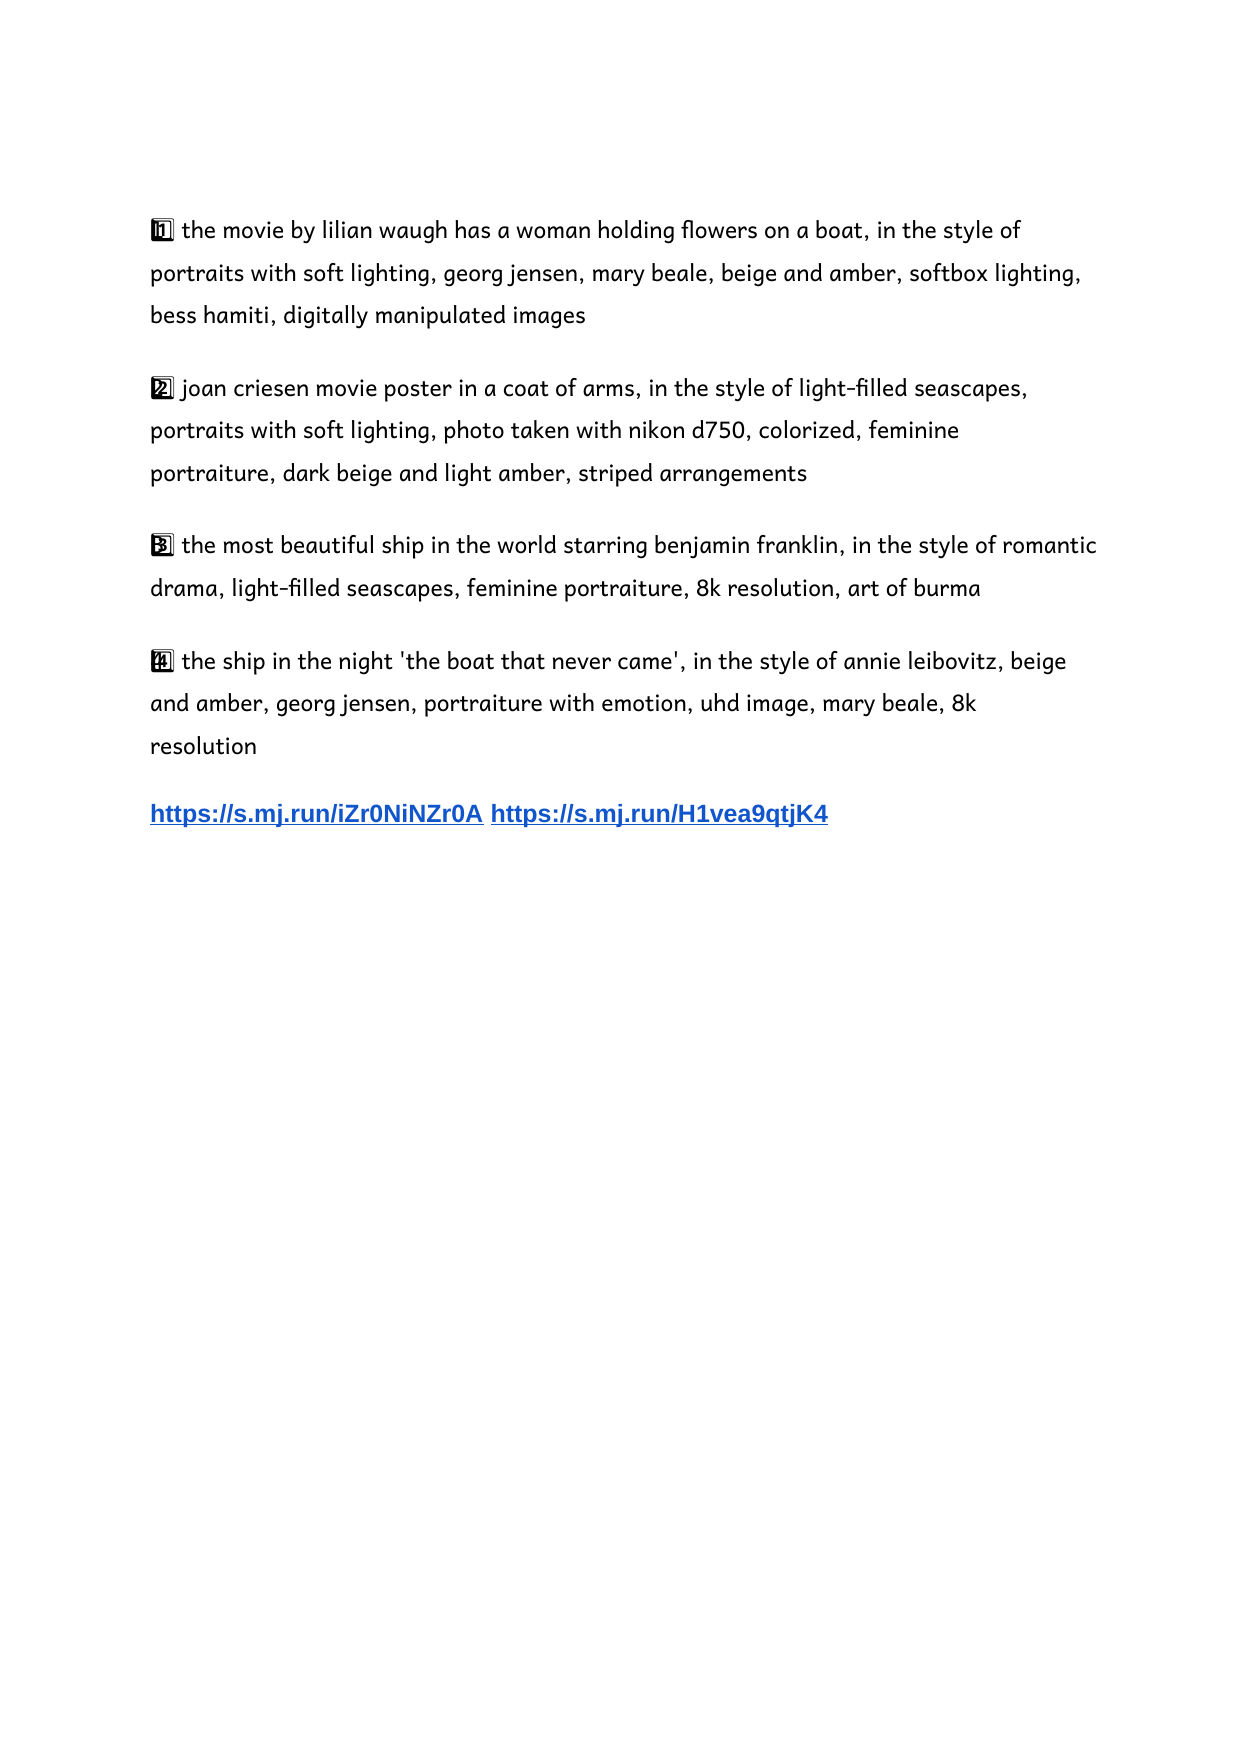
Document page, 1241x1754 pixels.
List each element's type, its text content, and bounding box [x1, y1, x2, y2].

text 2️⃣ joan criesen movie poster in a coat of arms, in the style of light-filled seascapes, portraits with soft lighting, photo taken with nikon d750, colorized, feminine portraiture, dark beige and light amber, striped arrangements [150, 368, 1090, 490]
text 4️⃣ the ship in the night 'the boat that never came', in the style of annie leibovitz, beige and amber, georg jensen, portraiture with emotion, uhd image, mary beale, 8k resolution [150, 641, 1090, 763]
text https://s.mj.run/iZr0NiNZr0A https://s.mj.run/H1vea9qtjK4 [150, 799, 1090, 827]
text 1️⃣ the movie by lilian waugh has a woman holding flowers on a boat, in the style of portraits with soft lighting, georg jensen, mary beale, beige and amber, softbox lighting, bess hamiti, digitally manipulated images [150, 210, 1090, 332]
text 3️⃣ the most beautiful ship in the world starring benjamin franklin, in the style of romantic drama, light-filled seascapes, feminine portraiture, 8k resolution, art of burma [150, 526, 1090, 605]
